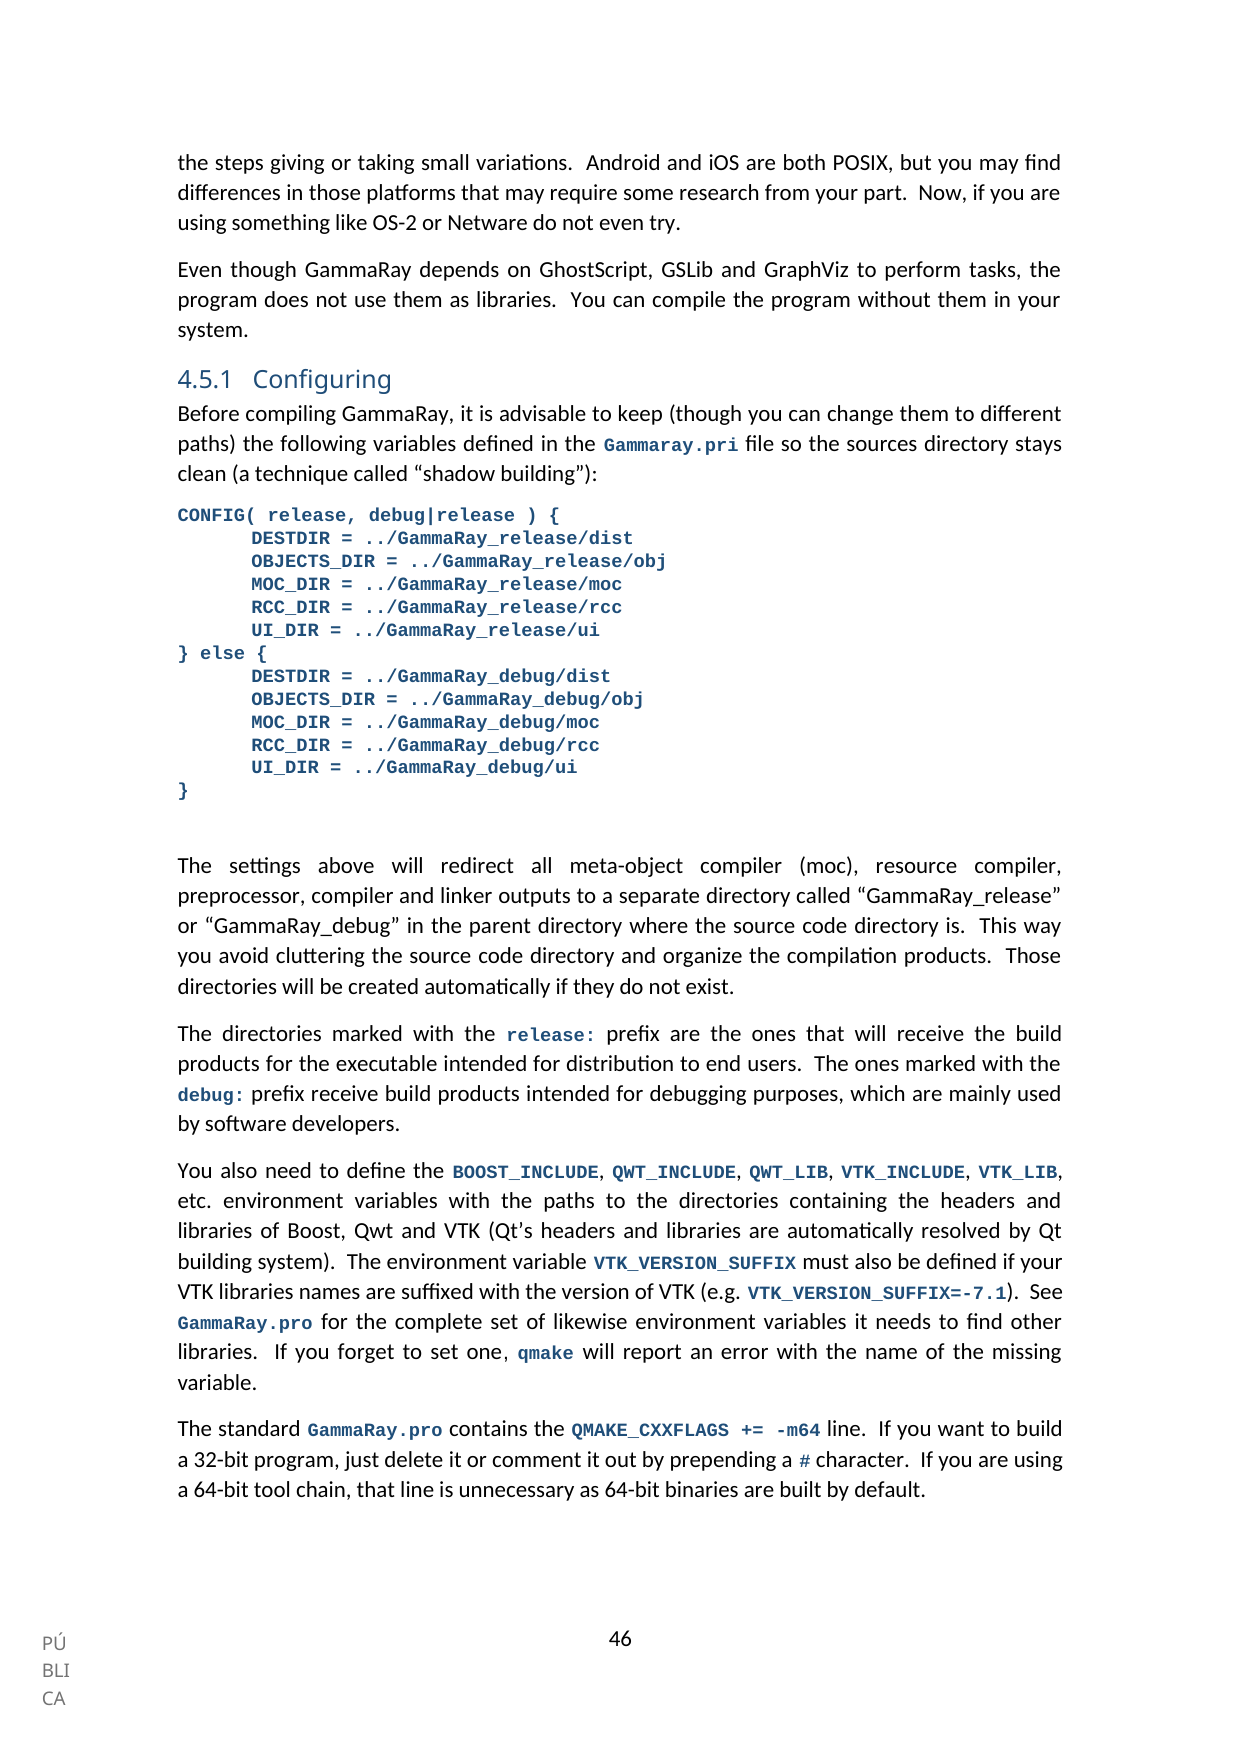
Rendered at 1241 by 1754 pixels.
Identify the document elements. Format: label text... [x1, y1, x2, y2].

text MOC_DIR = ../GammaRay_release/moc [177, 575, 1063, 596]
text OBJECTS_DIR = ../GammaRay_release/obj [177, 552, 1063, 573]
text UI_DIR = ../GammaRay_release/ui [177, 621, 1063, 642]
text CONFIG( release, debug|release ) { [177, 506, 1063, 527]
text } [177, 781, 1063, 802]
subtitle Configuring [177, 362, 1063, 396]
text The directories marked with the release: prefix are the ones that will receive the build products for the executable intended for distribution to end users. The ones marked with the debug: prefix receive build products intended for debugging purposes, which are mainly used by software developers. [177, 1019, 1063, 1137]
text RCC_DIR = ../GammaRay_release/rcc [177, 598, 1063, 619]
text RCC_DIR = ../GammaRay_debug/rcc [177, 735, 1063, 757]
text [177, 148, 1063, 236]
text Before compiling GammaRay, it is advisable to keep (though you can change them to different paths) the following variables defined in the Gammaray.pri file so the sources directory stays clean (a technique called “shadow building”): [177, 399, 1063, 487]
text DESTDIR = ../GammaRay_debug/dist [177, 667, 1063, 688]
text The settings above will redirect all meta-object compiler (moc), resource compiler, preprocessor, compiler and linker outputs to a separate directory called “GammaRay_release” or “GammaRay_debug” in the parent directory where the source code directory is. This way you avoid cluttering the source code directory and organize the compilation products. Those directories will be created automatically if they do not exist. [177, 851, 1063, 1000]
text Even though GammaRay depends on GhostScript, GSLib and GraphViz to perform tasks, the program does not use them as libraries. You can compile the program without them in your system. [177, 255, 1063, 343]
text DESTDIR = ../GammaRay_release/dist [177, 529, 1063, 550]
text The standard GammaRay.pro contains the QMAKE_CXXFLAGS += -m64 line. If you want to build a 32-bit program, just delete it or comment it out by prepending a # character. If you are using a 64-bit tool chain, that line is unnecessary as 64-bit binaries are built by default. [177, 1414, 1063, 1503]
text UI_DIR = ../GammaRay_debug/ui [177, 758, 1063, 779]
text You also need to define the BOOST_INCLUDE, QWT_INCLUDE, QWT_LIB, VTK_INCLUDE, VTK_LIB, etc. environment variables with the paths to the directories containing the headers and libraries of Boost, Qwt and VTK (Qt’s headers and libraries are automatically resolved by Qt building system). The environment variable VTK_VERSION_SUFFIX must also be defined if your VTK libraries names are suffixed with the version of VTK (e.g. VTK_VERSION_SUFFIX=-7.1). See GammaRay.pro for the complete set of likewise environment variables it needs to find other libraries. If you forget to set one, qmake will report an error with the name of the missing variable. [177, 1156, 1063, 1396]
text } else { [177, 644, 1063, 665]
text MOC_DIR = ../GammaRay_debug/moc [177, 712, 1063, 734]
text OBJECTS_DIR = ../GammaRay_debug/obj [177, 689, 1063, 711]
